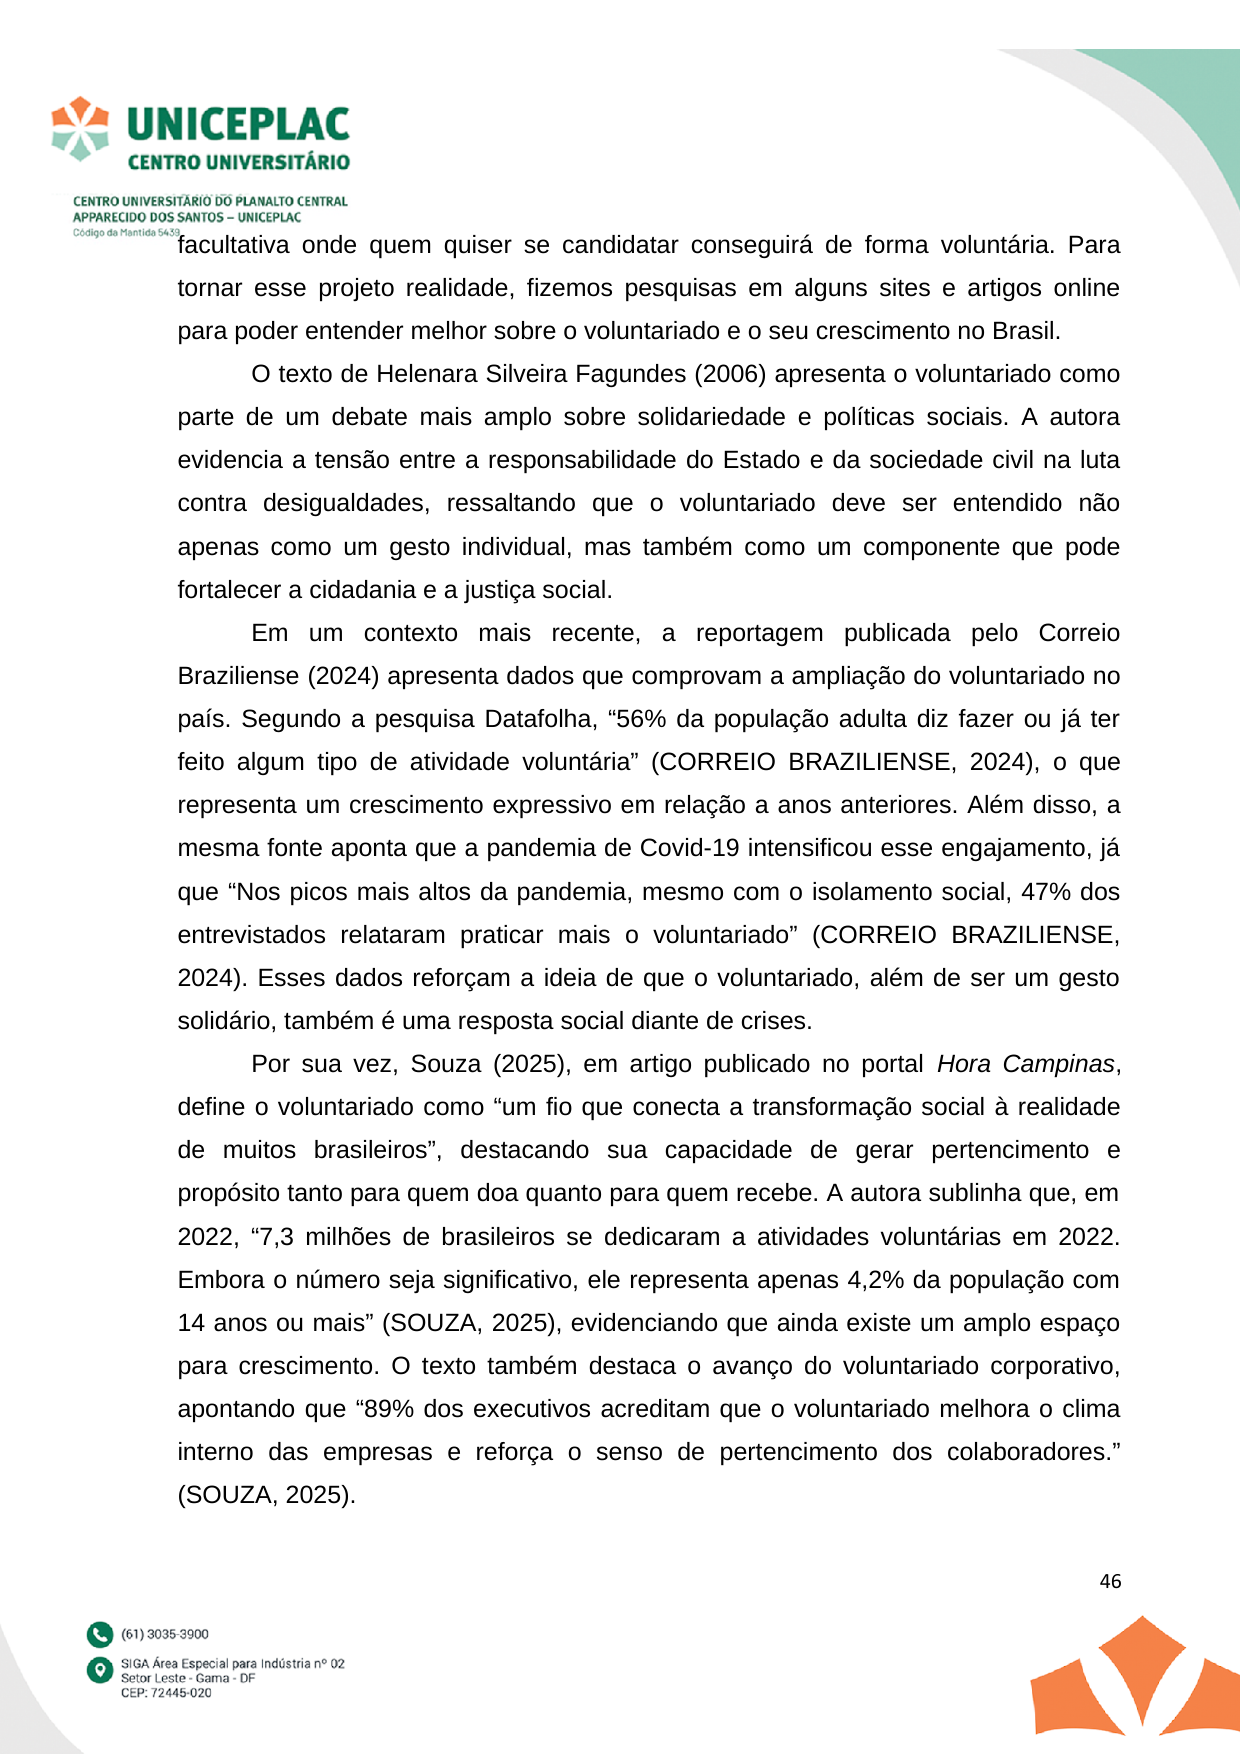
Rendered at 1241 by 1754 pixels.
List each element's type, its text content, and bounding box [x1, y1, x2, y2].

text Por sua vez, Souza (2025), em artigo publicado no portal Hora Campinas, define o voluntariado como “um fio que conecta a transformação social à realidade de muitos brasileiros”, destacando sua capacidade de gerar pertencimento e propósito tanto para quem doa quanto para quem recebe. A autora sublinha que, em 2022, “7,3 milhões de brasileiros se dedicaram a atividades voluntárias em 2022. Embora o número seja significativo, ele representa apenas 4,2% da população com 14 anos ou mais” (SOUZA, 2025), evidenciando que ainda existe um amplo espaço para crescimento. O texto também destaca o avanço do voluntariado corporativo, apontando que “89% dos executivos acreditam que o voluntariado melhora o clima interno das empresas e reforça o senso de pertencimento dos colaboradores.” (SOUZA, 2025). [177, 1049, 1122, 1509]
text Em um contexto mais recente, a reportagem publicada pelo Correio Braziliense (2024) apresenta dados que comprovam a ampliação do voluntariado no país. Segundo a pesquisa Datafolha, “56% da população adulta diz fazer ou já ter feito algum tipo de atividade voluntária” (CORREIO BRAZILIENSE, 2024), o que representa um crescimento expressivo em relação a anos anteriores. Além disso, a mesma fonte aponta que a pandemia de Covid-19 intensificou esse engajamento, já que “Nos picos mais altos da pandemia, mesmo com o isolamento social, 47% dos entrevistados relataram praticar mais o voluntariado” (CORREIO BRAZILIENSE, 2024). Esses dados reforçam a ideia de que o voluntariado, além de ser um gesto solidário, também é uma resposta social diante de crises. [177, 618, 1122, 1035]
picture [0, 49, 1240, 1754]
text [177, 230, 1122, 345]
text O texto de Helenara Silveira Fagundes (2006) apresenta o voluntariado como parte de um debate mais amplo sobre solidariedade e políticas sociais. A autora evidencia a tensão entre a responsabilidade do Estado e da sociedade civil na luta contra desigualdades, ressaltando que o voluntariado deve ser entendido não apenas como um gesto individual, mas também como um componente que pode fortalecer a cidadania e a justiça social. [177, 359, 1122, 603]
